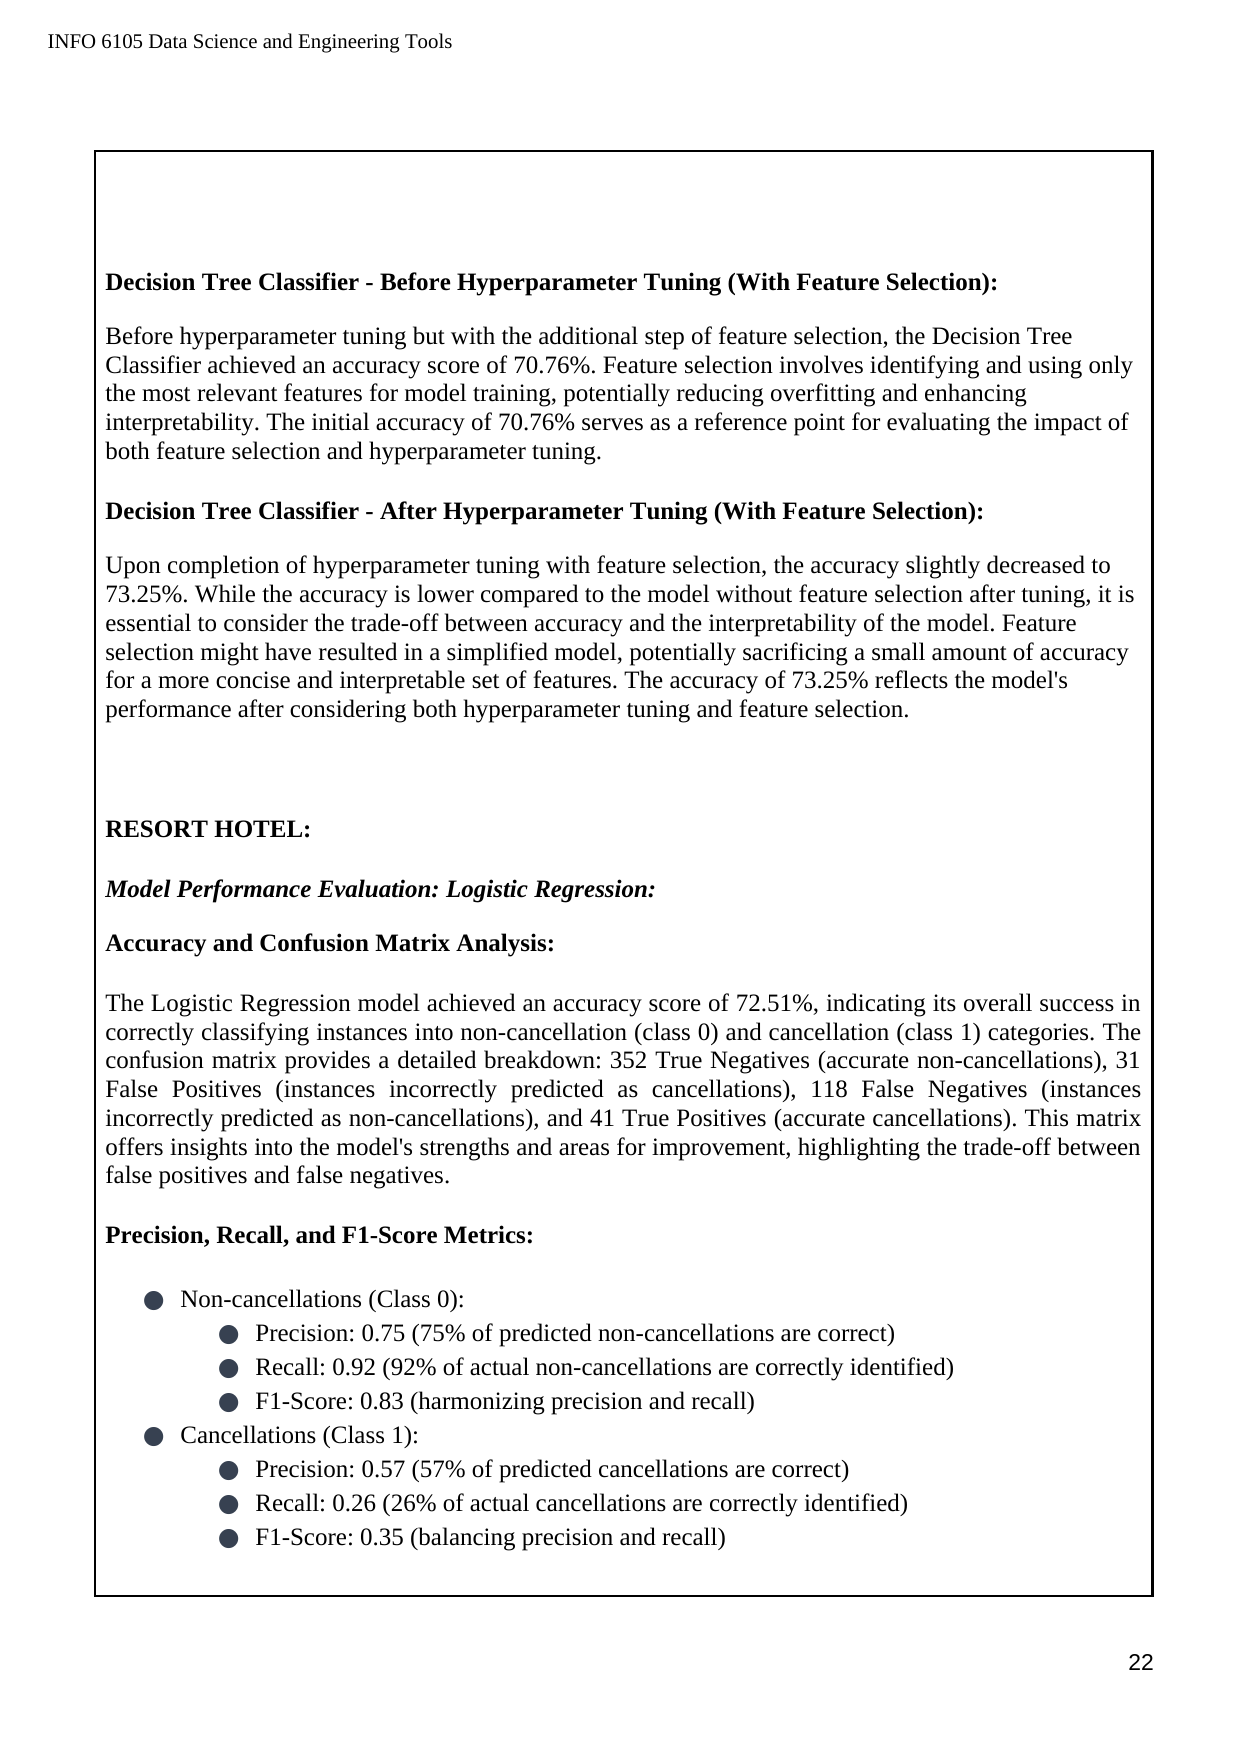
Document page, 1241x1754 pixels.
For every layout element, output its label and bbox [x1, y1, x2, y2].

table_header [96, 152, 1151, 1594]
